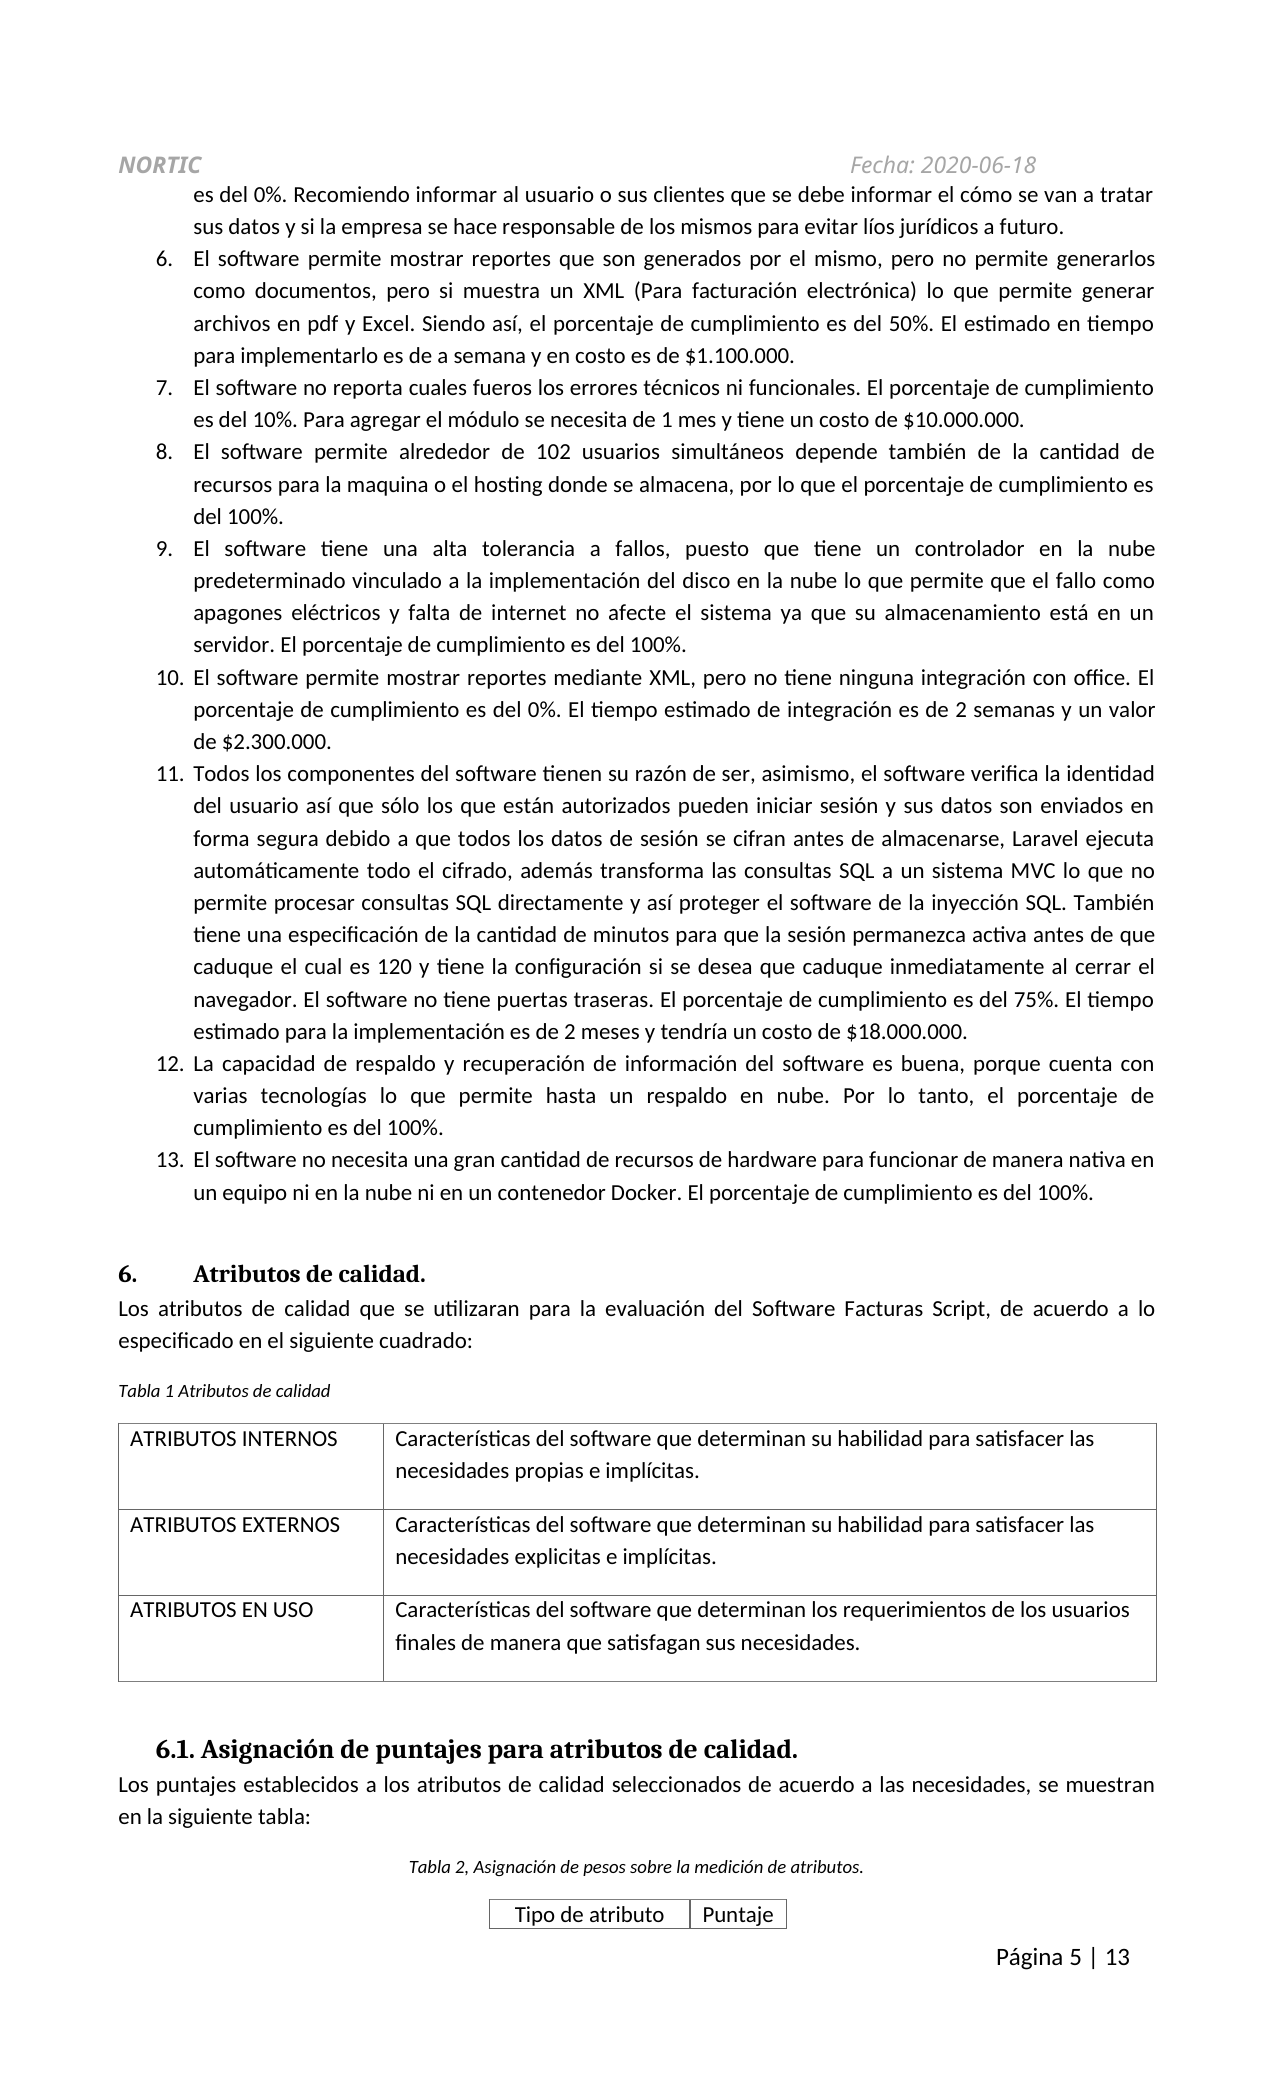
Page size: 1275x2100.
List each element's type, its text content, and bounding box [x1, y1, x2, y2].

table_header Tipo de atributo [490, 1900, 689, 1928]
list El software no necesita una gran cantidad de recursos de hardware para funcionar de manera nativa en un equipo ni en la nube ni en un contenedor Docker. El porcentaje de cumplimiento es del 100%. [156, 1146, 1157, 1206]
subtitle Asignación de puntajes para atributos de calidad. [156, 1734, 1157, 1766]
text Los puntajes establecidos a los atributos de calidad seleccionados de acuerdo a las necesidades, se muestran en la siguiente tabla: [118, 1770, 1157, 1831]
text Los atributos de calidad que se utilizaran para la evaluación del Software Facturas Script, de acuerdo a lo especificado en el siguiente cuadrado: [118, 1294, 1157, 1354]
text Tabla 2, Asignación de pesos sobre la medición de atributos. [118, 1856, 1157, 1878]
table_cell Características del software que determinan su habilidad para satisfacer las necesidades explicitas e implícitas. [384, 1510, 1156, 1594]
subtitle Atributos de calidad. [118, 1260, 1157, 1289]
list El software permite mostrar reportes que son generados por el mismo, pero no permite generarlos como documentos, pero si muestra un XML (Para facturación electrónica) lo que permite generar archivos en pdf y Excel. Siendo así, el porcentaje de cumplimiento es del 50%. El estimado en tiempo para implementarlo es de a semana y en costo es de $1.100.000. [156, 244, 1157, 369]
list El software no reporta cuales fueros los errores técnicos ni funcionales. El porcentaje de cumplimiento es del 10%. Para agregar el módulo se necesita de 1 mes y tiene un costo de $10.000.000. [156, 373, 1157, 433]
list El software permite mostrar reportes mediante XML, pero no tiene ninguna integración con office. El porcentaje de cumplimiento es del 0%. El tiempo estimado de integración es de 2 semanas y un valor de $2.300.000. [156, 663, 1157, 755]
list Todos los componentes del software tienen su razón de ser, asimismo, el software verifica la identidad del usuario así que sólo los que están autorizados pueden iniciar sesión y sus datos son enviados en forma segura debido a que todos los datos de sesión se cifran antes de almacenarse, Laravel ejecuta automáticamente todo el cifrado, además transforma las consultas SQL a un sistema MVC lo que no permite procesar consultas SQL directamente y así proteger el software de la inyección SQL. También tiene una especificación de la cantidad de minutos para que la sesión permanezca activa antes de que caduque el cual es 120 y tiene la configuración si se desea que caduque inmediatamente al cerrar el navegador. El software no tiene puertas traseras. El porcentaje de cumplimiento es del 75%. El tiempo estimado para la implementación es de 2 meses y tendría un costo de $18.000.000. [156, 759, 1157, 1045]
table_header Características del software que determinan su habilidad para satisfacer las necesidades propias e implícitas. [384, 1424, 1156, 1509]
table_cell ATRIBUTOS EN USO [119, 1596, 383, 1681]
table_header Puntaje [691, 1900, 786, 1928]
text Tabla 1 Atributos de calidad [118, 1379, 1157, 1402]
list El software tiene una alta tolerancia a fallos, puesto que tiene un controlador en la nube predeterminado vinculado a la implementación del disco en la nube lo que permite que el fallo como apagones eléctricos y falta de internet no afecte el sistema ya que su almacenamiento está en un servidor. El porcentaje de cumplimiento es del 100%. [156, 534, 1157, 659]
table_cell Características del software que determinan los requerimientos de los usuarios finales de manera que satisfagan sus necesidades. [384, 1596, 1156, 1681]
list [156, 180, 1157, 240]
list La capacidad de respaldo y recuperación de información del software es buena, porque cuenta con varias tecnologías lo que permite hasta un respaldo en nube. Por lo tanto, el porcentaje de cumplimiento es del 100%. [156, 1049, 1157, 1141]
table_header ATRIBUTOS INTERNOS [119, 1424, 383, 1509]
list El software permite alrededor de 102 usuarios simultáneos depende también de la cantidad de recursos para la maquina o el hosting donde se almacena, por lo que el porcentaje de cumplimiento es del 100%. [156, 437, 1157, 530]
table_cell ATRIBUTOS EXTERNOS [119, 1510, 383, 1594]
